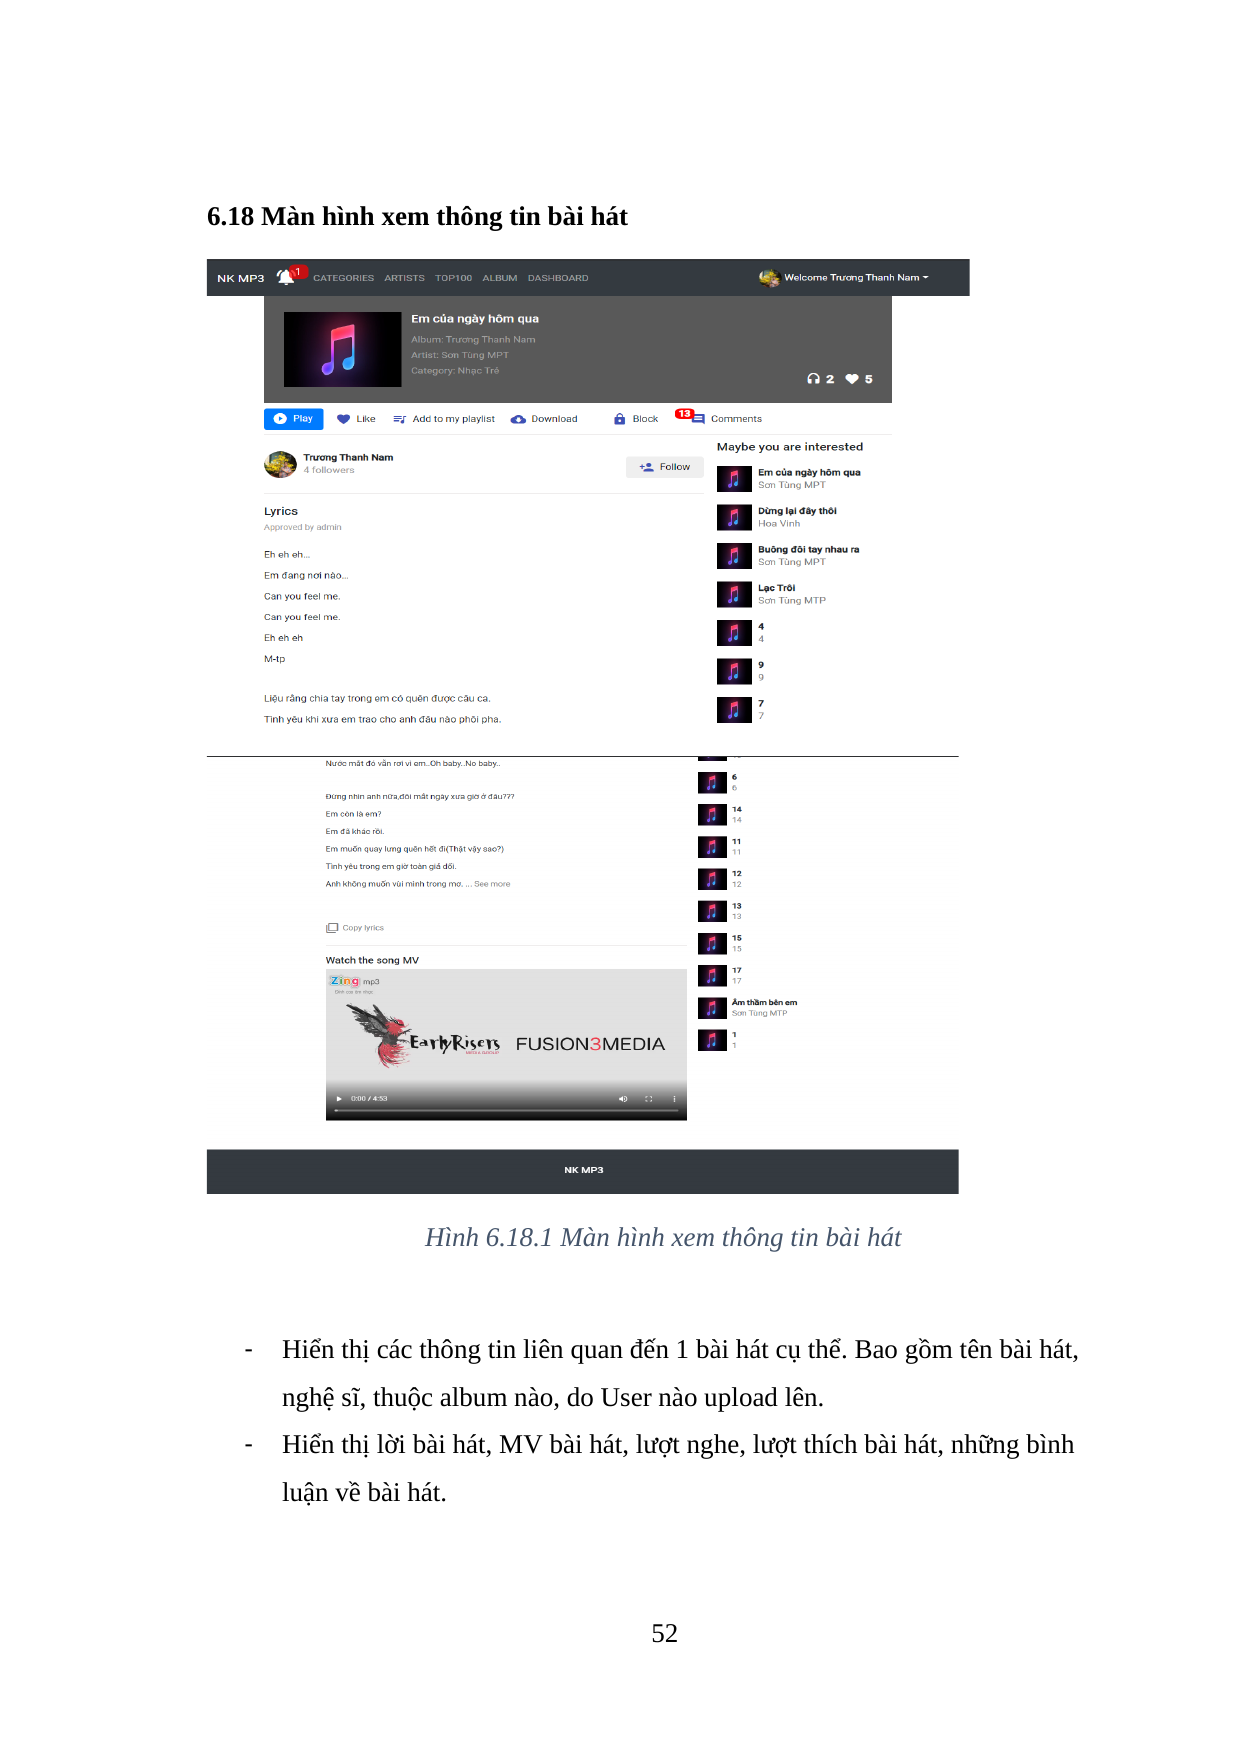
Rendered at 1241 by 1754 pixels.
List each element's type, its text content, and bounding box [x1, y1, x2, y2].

subtitle 6.18 Màn hình xem thông tin bài hát [207, 200, 1122, 231]
list Hiển thị các thông tin liên quan đến 1 bài hát cụ thể. Bao gồm tên bài hát, nghệ sĩ, thuộc album nào, do User nào upload lên. [244, 1332, 1122, 1412]
picture [206, 259, 970, 729]
list Hiển thị lời bài hát, MV bài hát, lượt nghe, lượt thích bài hát, những bình luận về bài hát. [244, 1427, 1122, 1507]
text Hình 6.18.1 Màn hình xem thông tin bài hát [207, 1221, 1122, 1252]
picture [206, 756, 959, 1194]
